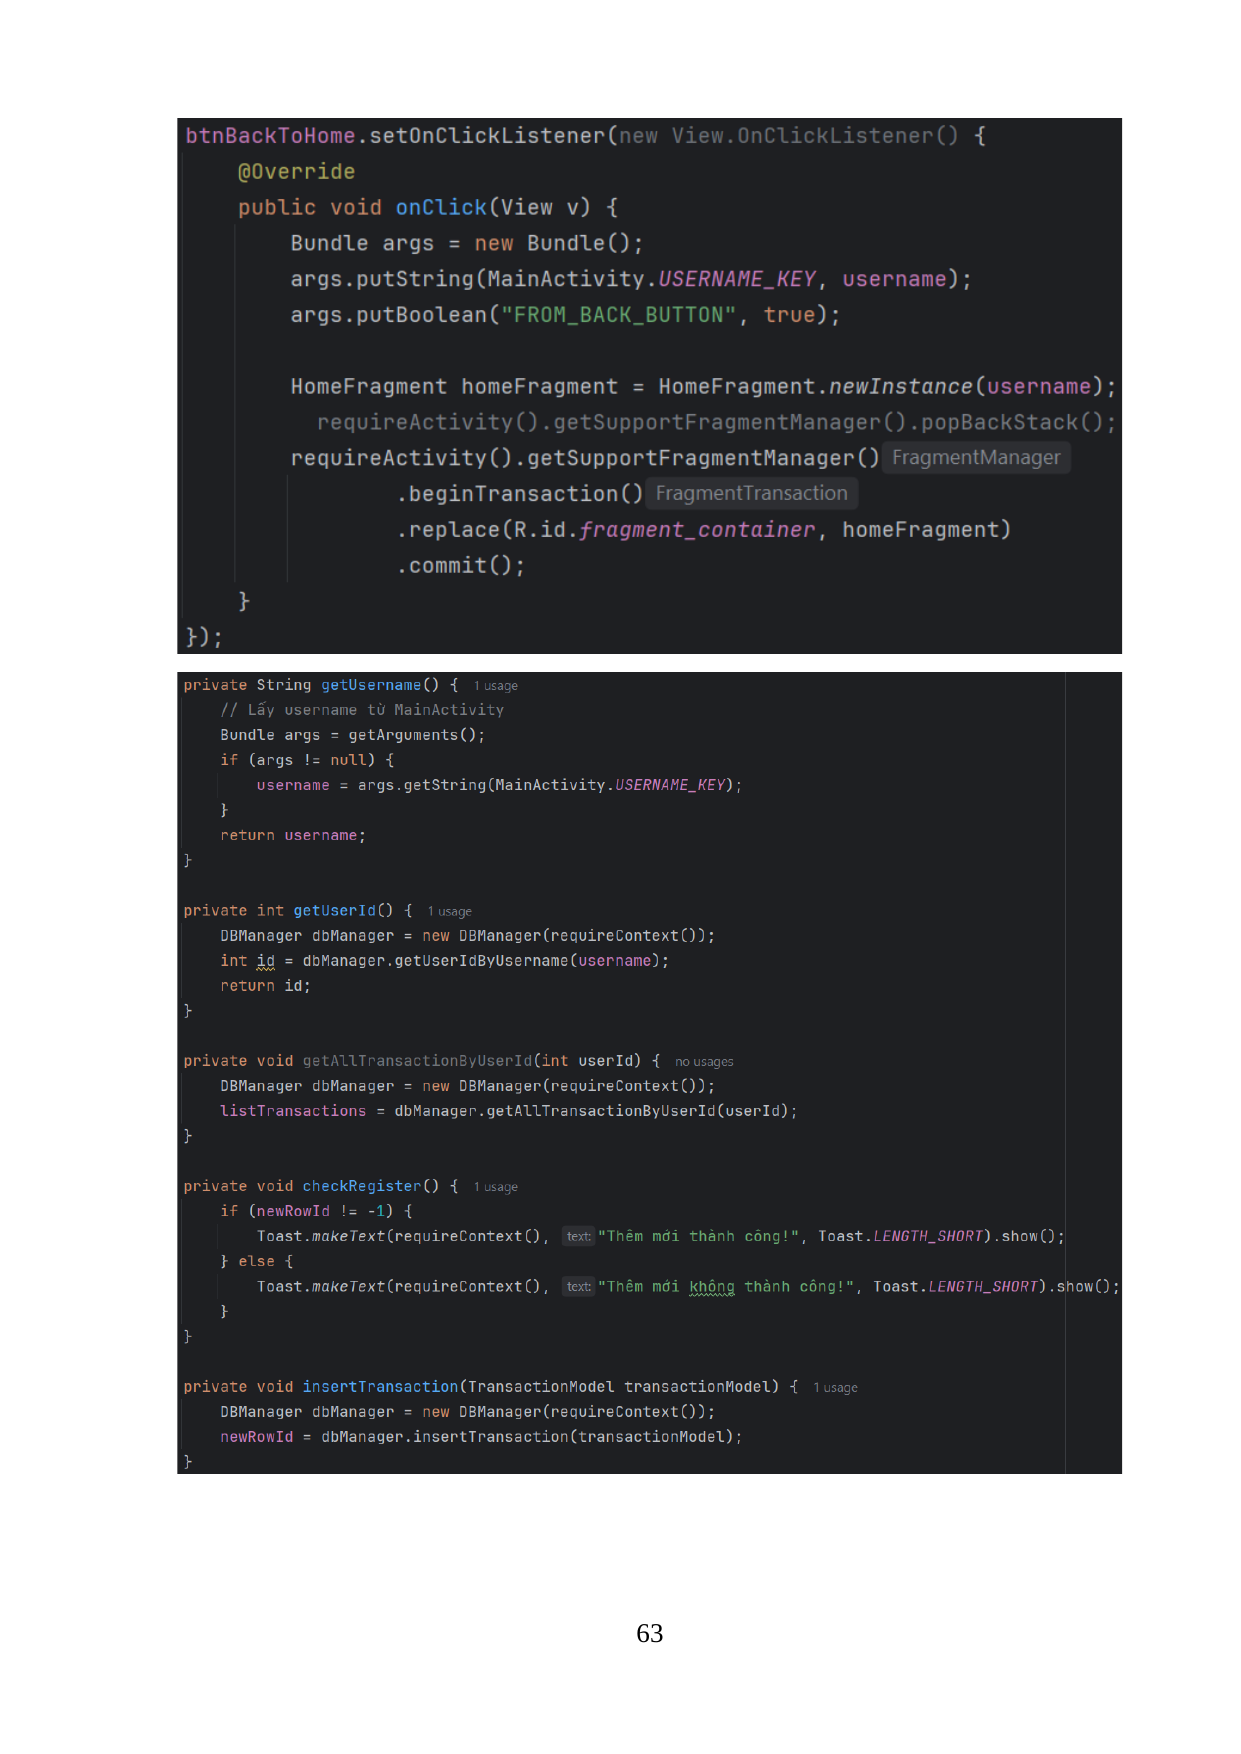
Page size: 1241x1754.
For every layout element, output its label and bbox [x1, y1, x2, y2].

picture [177, 118, 1123, 654]
picture [177, 672, 1123, 1474]
